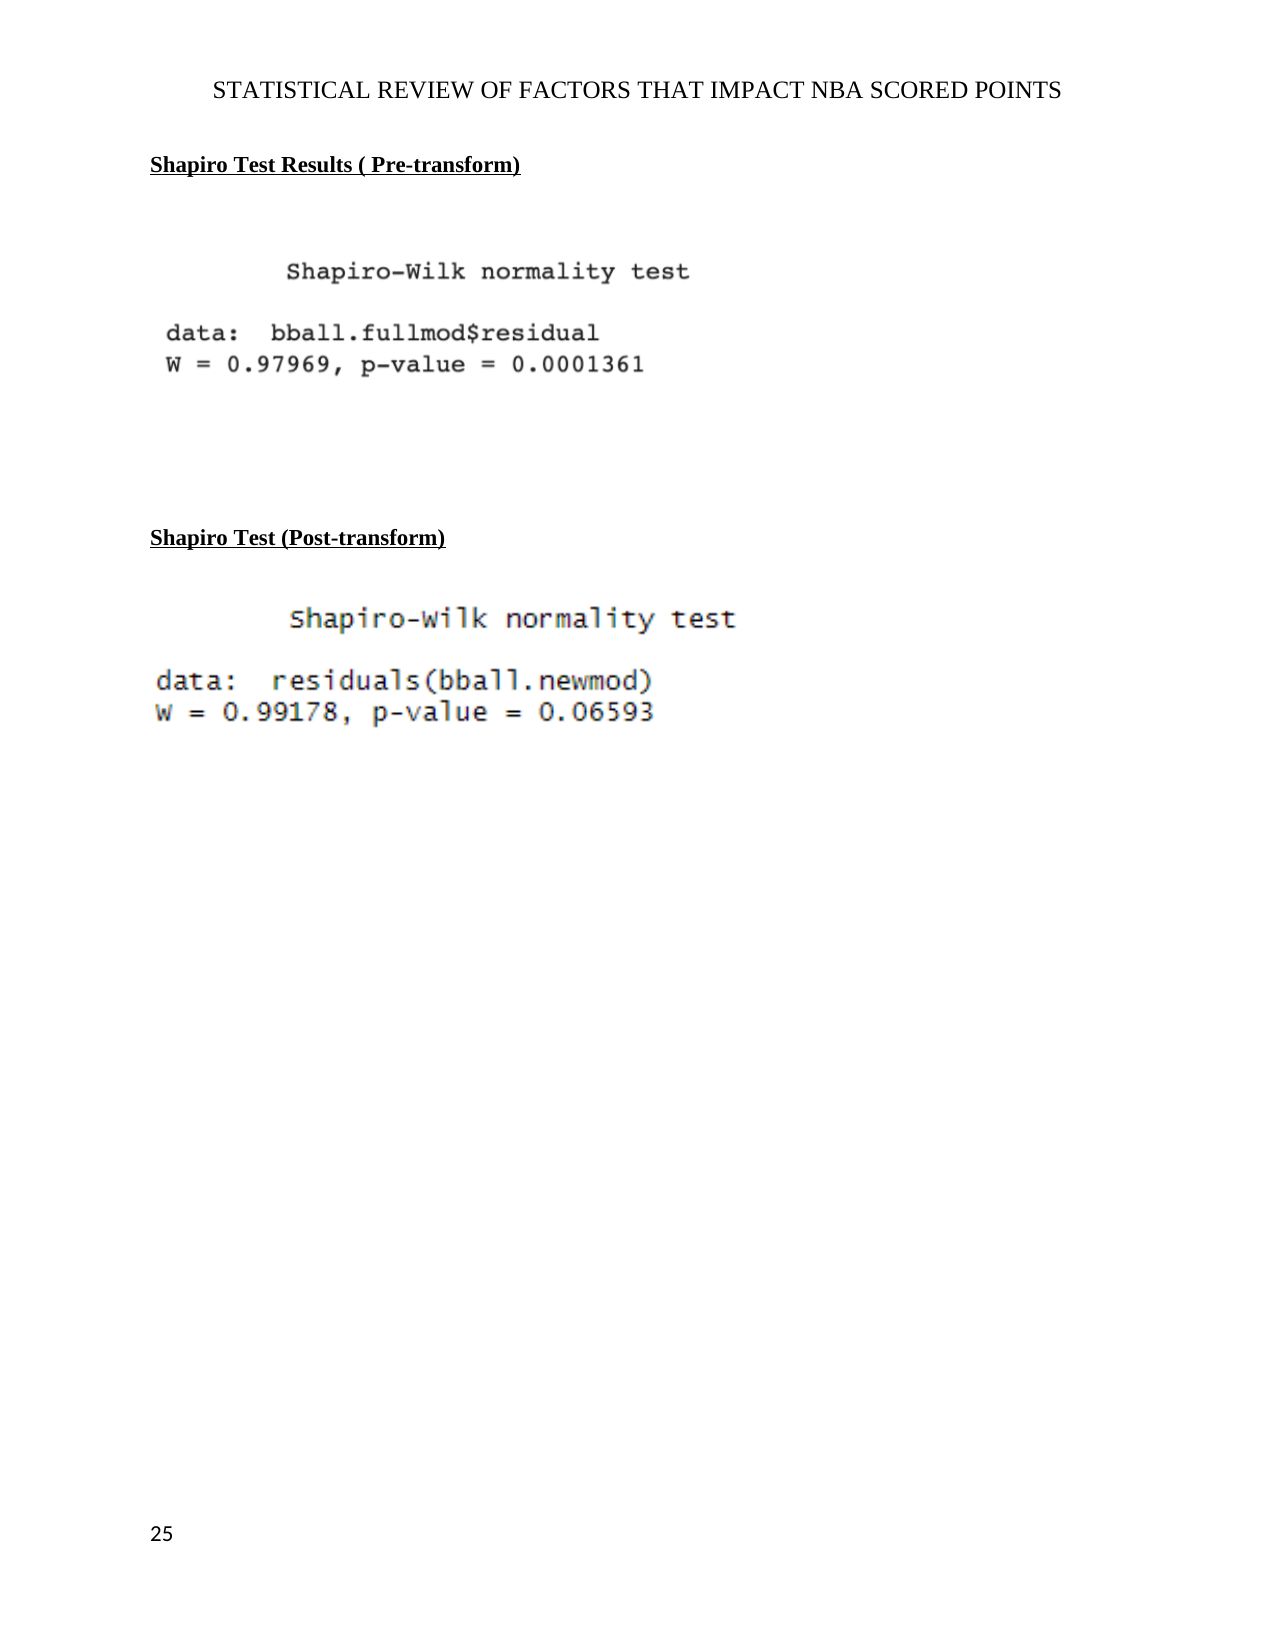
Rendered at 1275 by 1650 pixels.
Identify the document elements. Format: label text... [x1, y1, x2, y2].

picture [150, 593, 788, 740]
text Shapiro Test (Post-transform) [150, 524, 1125, 550]
picture [150, 220, 734, 410]
text Shapiro Test Results ( Pre-transform) [150, 151, 1125, 177]
